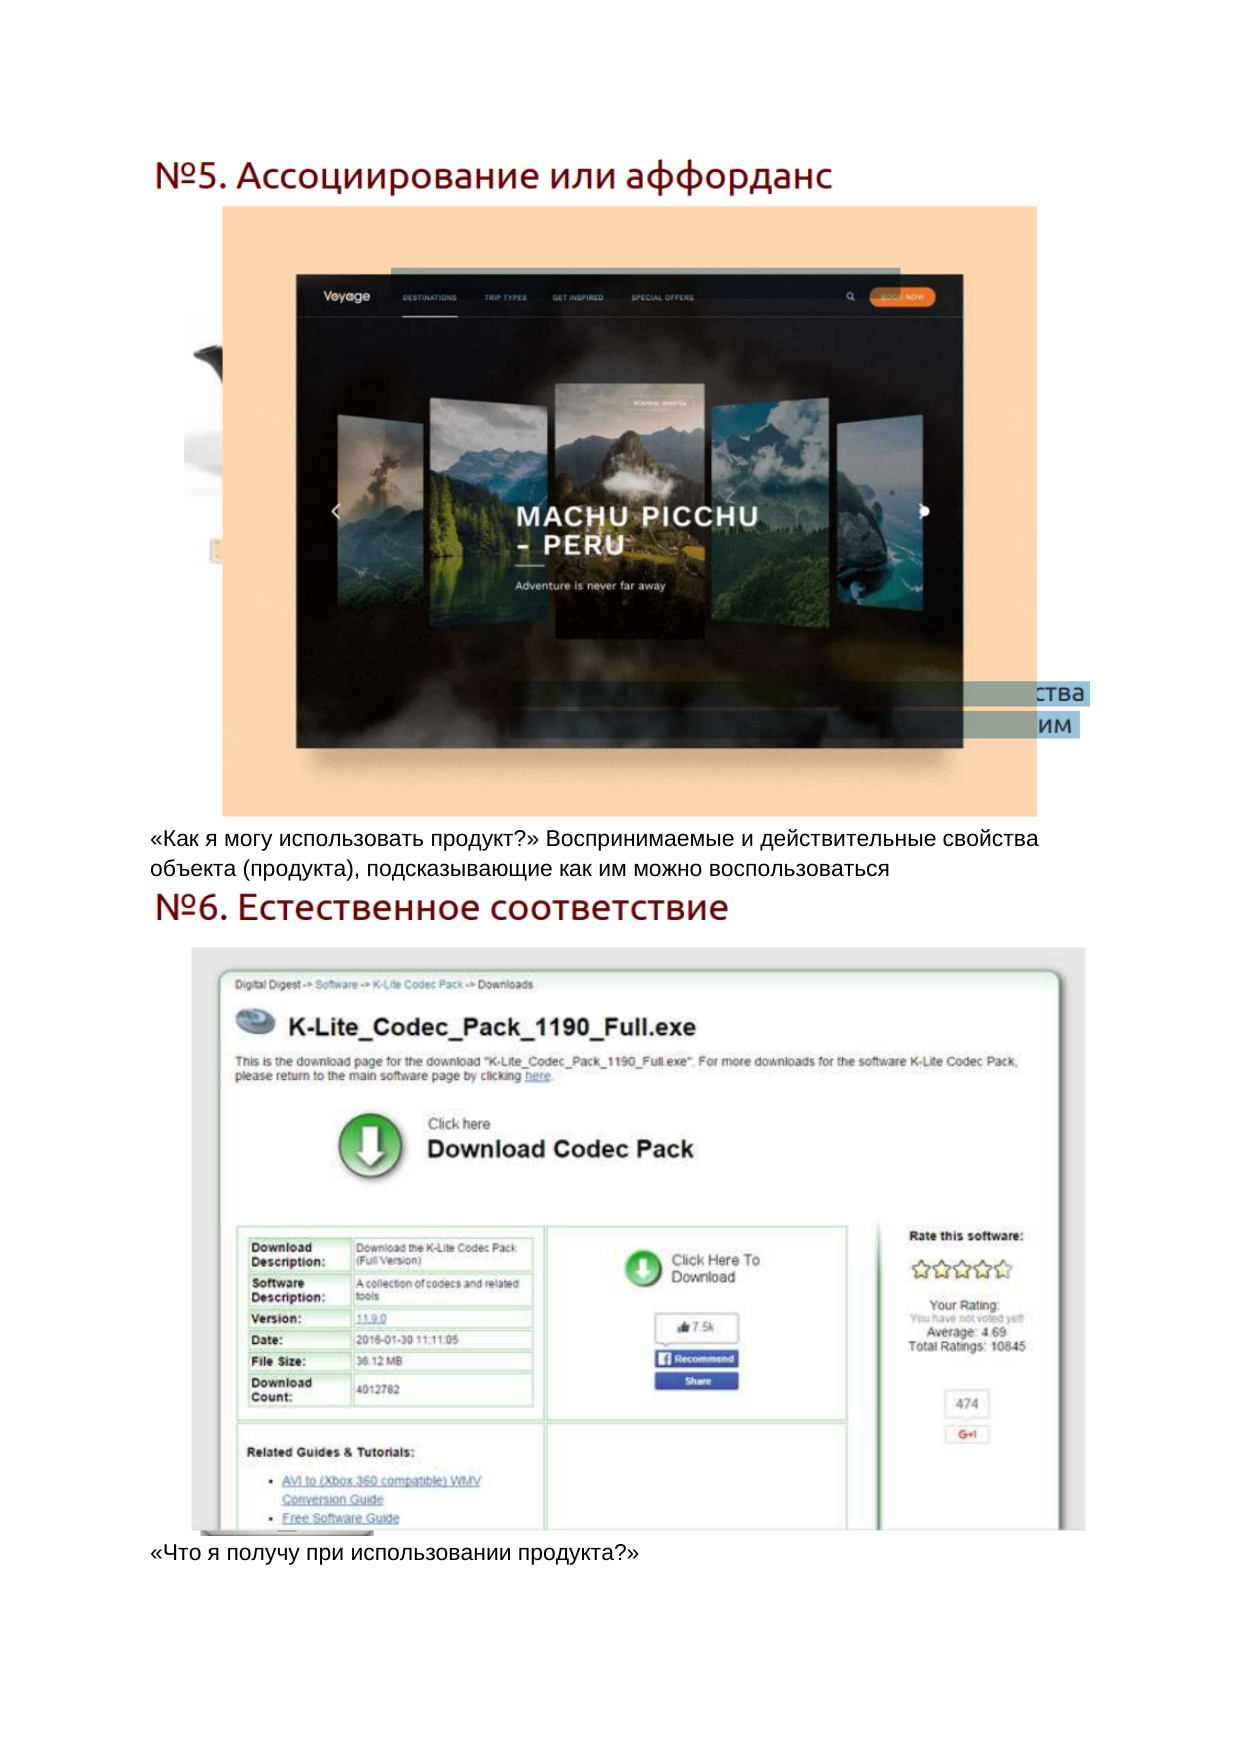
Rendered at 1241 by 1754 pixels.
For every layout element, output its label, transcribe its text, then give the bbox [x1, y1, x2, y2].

text «Что я получу при использовании продукта?» [150, 1536, 1090, 1565]
picture [150, 885, 1091, 1536]
picture [150, 150, 1091, 821]
text «Как я могу использовать продукт?» Воспринимаемые и действительные свойства объекта (продукта), подсказывающие как им можно воспользоваться [150, 821, 1090, 881]
